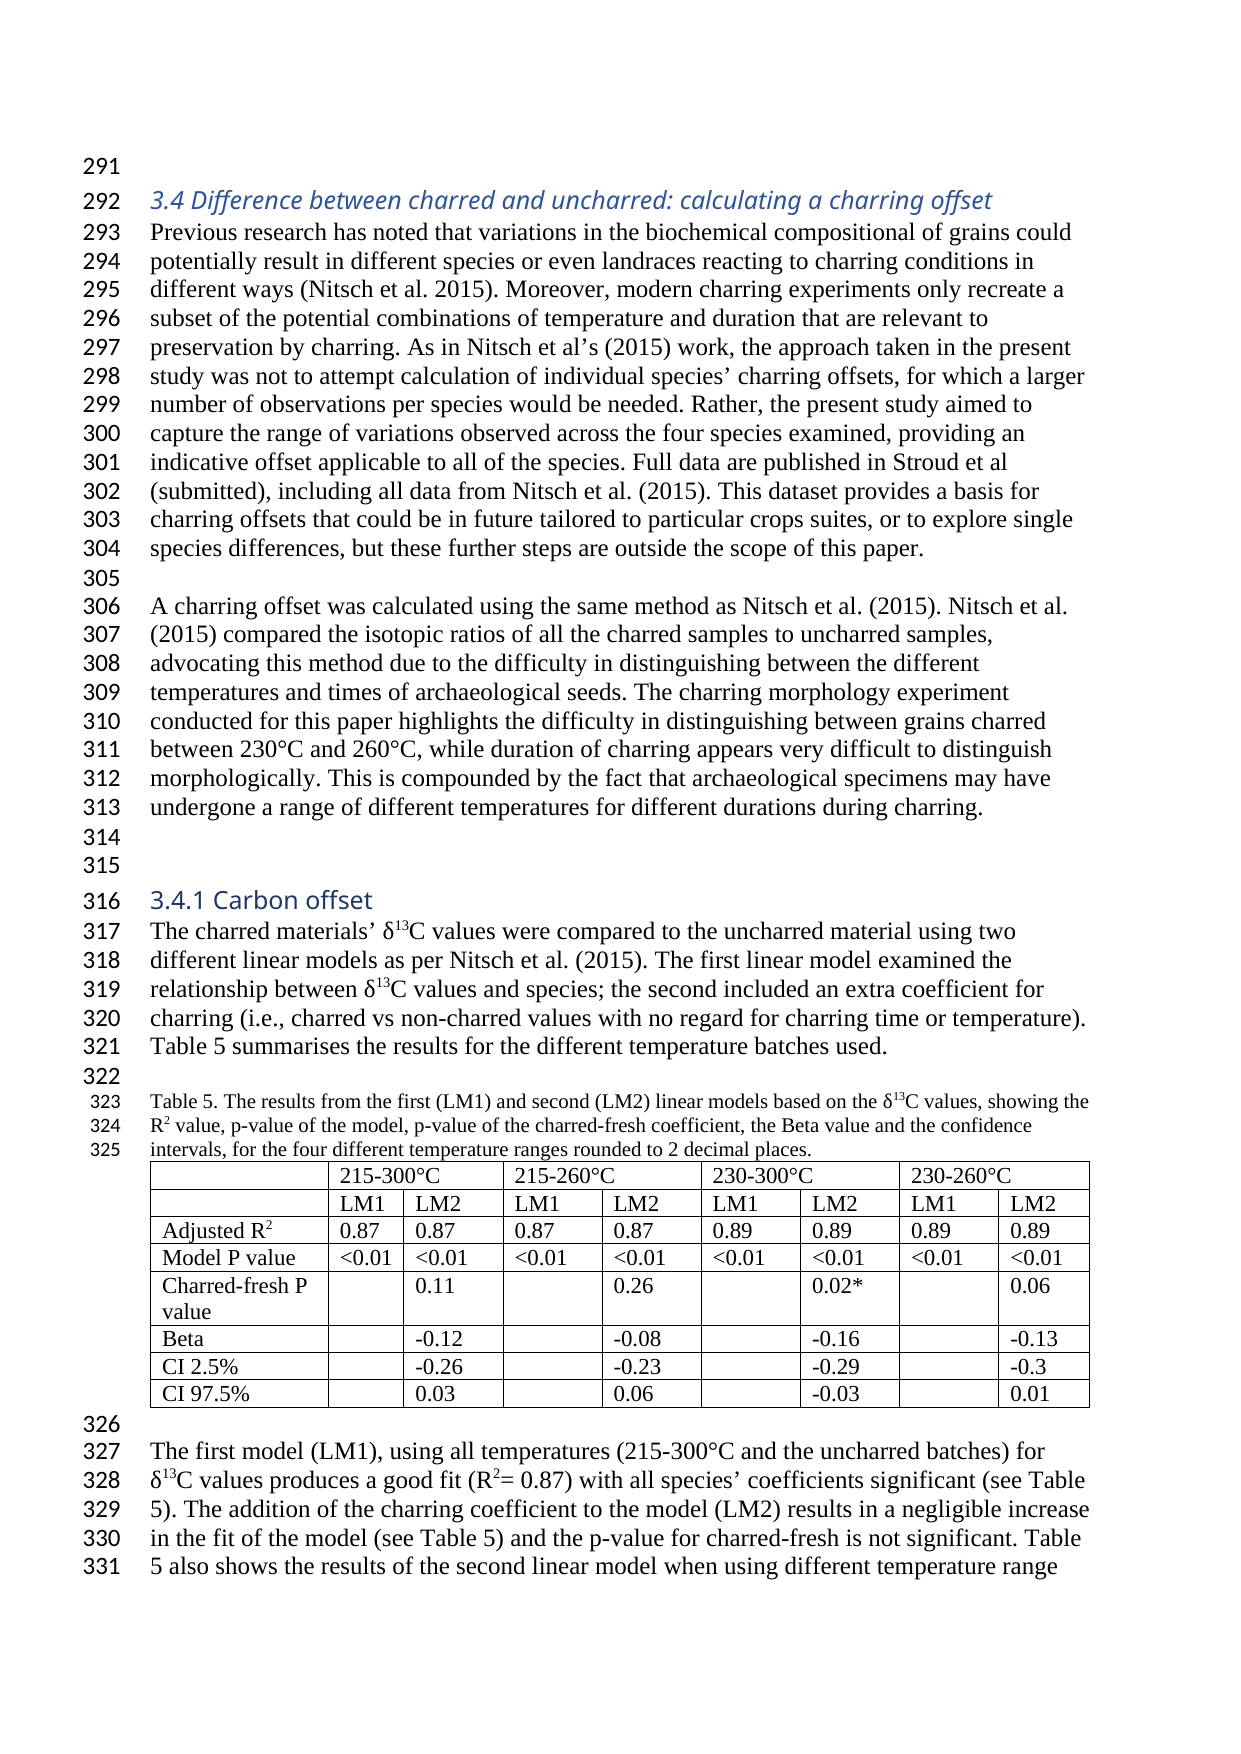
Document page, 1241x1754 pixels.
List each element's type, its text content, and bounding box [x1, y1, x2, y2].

table_header 230-260°C [900, 1162, 1089, 1188]
table_cell [504, 1326, 602, 1352]
table_cell Model P value [151, 1244, 328, 1271]
table_cell LM2 [999, 1190, 1089, 1216]
table_cell <0.01 [999, 1244, 1089, 1271]
table_cell 0.87 [329, 1217, 403, 1243]
table_cell <0.01 [801, 1244, 899, 1271]
table_cell 0.06 [603, 1380, 701, 1407]
table_cell [702, 1272, 800, 1324]
table_cell 0.02* [801, 1272, 899, 1324]
table_cell Adjusted R2 [151, 1217, 328, 1243]
table_cell -0.23 [603, 1353, 701, 1379]
table_cell 0.26 [603, 1272, 701, 1324]
table_cell -0.08 [603, 1326, 701, 1352]
table_cell [702, 1380, 800, 1407]
subtitle 3.4 Difference between charred and uncharred: calculating a charring offset [150, 183, 1090, 217]
text Table 5. The results from the first (LM1) and second (LM2) linear models based on the δ13C values, showing the R2 value, p-value of the model, p-value of the charred-fresh coefficient, the Beta value and the confidence intervals, for the four different temperature ranges rounded to 2 decimal places. [150, 1089, 1090, 1161]
table_cell LM2 [801, 1190, 899, 1216]
table_cell LM1 [900, 1190, 998, 1216]
table_cell -0.13 [999, 1326, 1089, 1352]
table_cell [329, 1326, 403, 1352]
table_cell CI 97.5% [151, 1380, 328, 1407]
table_header 230-300°C [702, 1162, 899, 1188]
table_cell LM2 [603, 1190, 701, 1216]
table_cell 0.87 [603, 1217, 701, 1243]
table_cell Charred-fresh P value [151, 1272, 328, 1324]
table_cell <0.01 [702, 1244, 800, 1271]
table_cell 0.01 [999, 1380, 1089, 1407]
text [150, 1436, 1090, 1580]
table_cell -0.16 [801, 1326, 899, 1352]
table_cell 0.06 [999, 1272, 1089, 1324]
table_cell Beta [151, 1326, 328, 1352]
table_cell 0.89 [702, 1217, 800, 1243]
table_cell [900, 1380, 998, 1407]
table_cell -0.03 [801, 1380, 899, 1407]
table_cell [900, 1353, 998, 1379]
table_cell CI 2.5% [151, 1353, 328, 1379]
table_cell -0.26 [404, 1353, 503, 1379]
table_header [151, 1162, 328, 1188]
table_cell [702, 1353, 800, 1379]
table_cell [329, 1380, 403, 1407]
table_cell <0.01 [329, 1244, 403, 1271]
table_cell -0.12 [404, 1326, 503, 1352]
table_cell 0.11 [404, 1272, 503, 1324]
table_header 215-260°C [504, 1162, 701, 1188]
table_cell 0.87 [404, 1217, 503, 1243]
table_cell [151, 1190, 328, 1216]
table_cell 0.89 [900, 1217, 998, 1243]
table_cell 0.89 [801, 1217, 899, 1243]
table_cell LM2 [404, 1190, 503, 1216]
table_cell [504, 1272, 602, 1324]
table_cell [702, 1326, 800, 1352]
table_cell LM1 [702, 1190, 800, 1216]
table_cell -0.3 [999, 1353, 1089, 1379]
table_cell 0.89 [999, 1217, 1089, 1243]
table_cell <0.01 [504, 1244, 602, 1271]
text A charring offset was calculated using the same method as Nitsch et al. (2015). Nitsch et al. (2015) compared the isotopic ratios of all the charred samples to uncharred samples, advocating this method due to the difficulty in distinguishing between the different temperatures and times of archaeological seeds. The charring morphology experiment conducted for this paper highlights the difficulty in distinguishing between grains charred between 230°C and 260°C, while duration of charring appears very difficult to distinguish morphologically. This is compounded by the fact that archaeological specimens may have undergone a range of different temperatures for different durations during charring. [150, 591, 1090, 821]
subtitle 3.4.1 Carbon offset [150, 882, 1090, 916]
table_header 215-300°C [329, 1162, 503, 1188]
table_cell LM1 [329, 1190, 403, 1216]
text Previous research has noted that variations in the biochemical compositional of grains could potentially result in different species or even landraces reacting to charring conditions in different ways (Nitsch et al. 2015). Moreover, modern charring experiments only recreate a subset of the potential combinations of temperature and duration that are relevant to preservation by charring. As in Nitsch et al’s (2015) work, the approach taken in the present study was not to attempt calculation of individual species’ charring offsets, for which a larger number of observations per species would be needed. Rather, the present study aimed to capture the range of variations observed across the four species examined, providing an indicative offset applicable to all of the species. Full data are published in Stroud et al (submitted), including all data from Nitsch et al. (2015). This dataset provides a basis for charring offsets that could be in future tailored to particular crops suites, or to explore single species differences, but these further steps are outside the scope of this paper. [150, 217, 1090, 562]
table_cell <0.01 [900, 1244, 998, 1271]
table_cell -0.29 [801, 1353, 899, 1379]
table_cell <0.01 [404, 1244, 503, 1271]
table_cell 0.87 [504, 1217, 602, 1243]
table_cell LM1 [504, 1190, 602, 1216]
table_cell [504, 1380, 602, 1407]
table_cell [900, 1326, 998, 1352]
text The charred materials’ δ13C values were compared to the uncharred material using two different linear models as per Nitsch et al. (2015). The first linear model examined the relationship between δ13C values and species; the second included an extra coefficient for charring (i.e., charred vs non-charred values with no regard for charring time or temperature). Table 5 summarises the results for the different temperature batches used. [150, 916, 1090, 1060]
table_cell 0.03 [404, 1380, 503, 1407]
table_cell [329, 1353, 403, 1379]
table_cell [900, 1272, 998, 1324]
table_cell <0.01 [603, 1244, 701, 1271]
table_cell [329, 1272, 403, 1324]
table_cell [504, 1353, 602, 1379]
